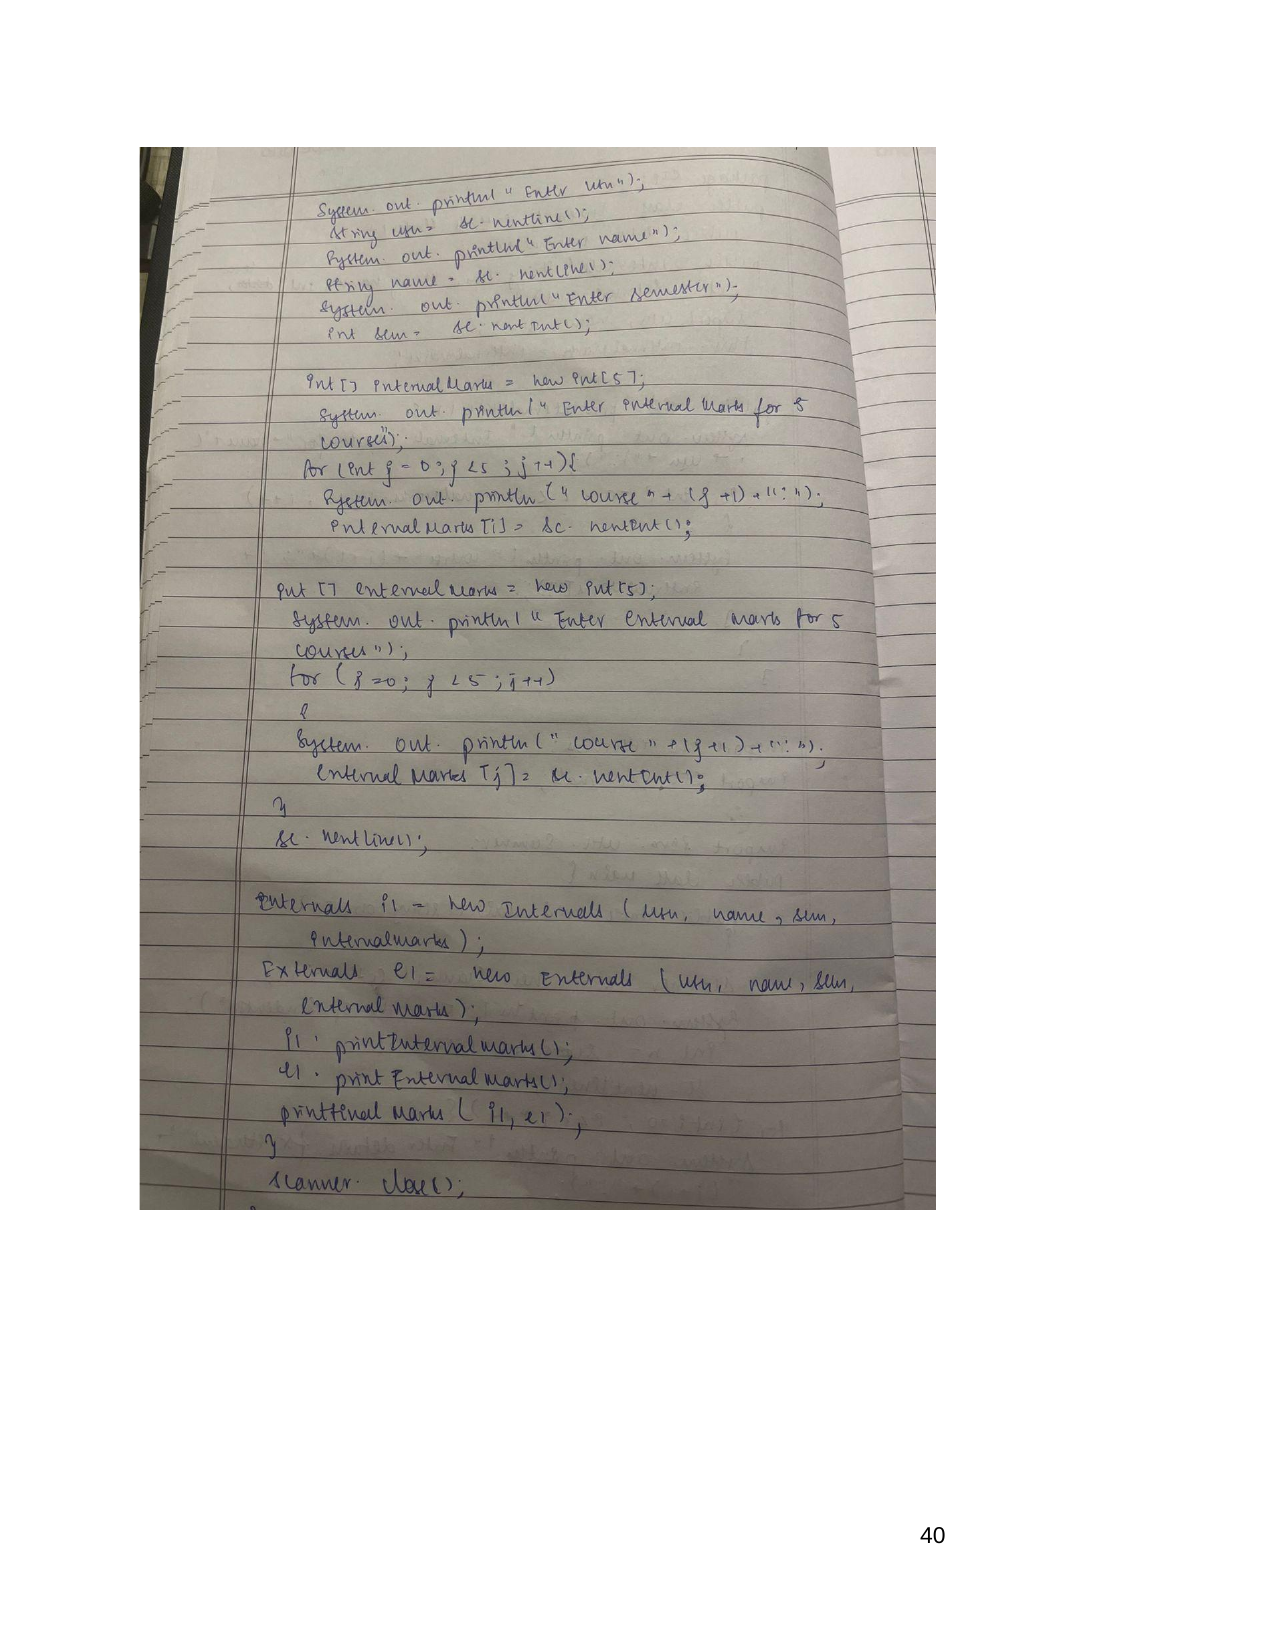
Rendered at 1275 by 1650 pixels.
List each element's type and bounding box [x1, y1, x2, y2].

picture [139, 147, 936, 1210]
